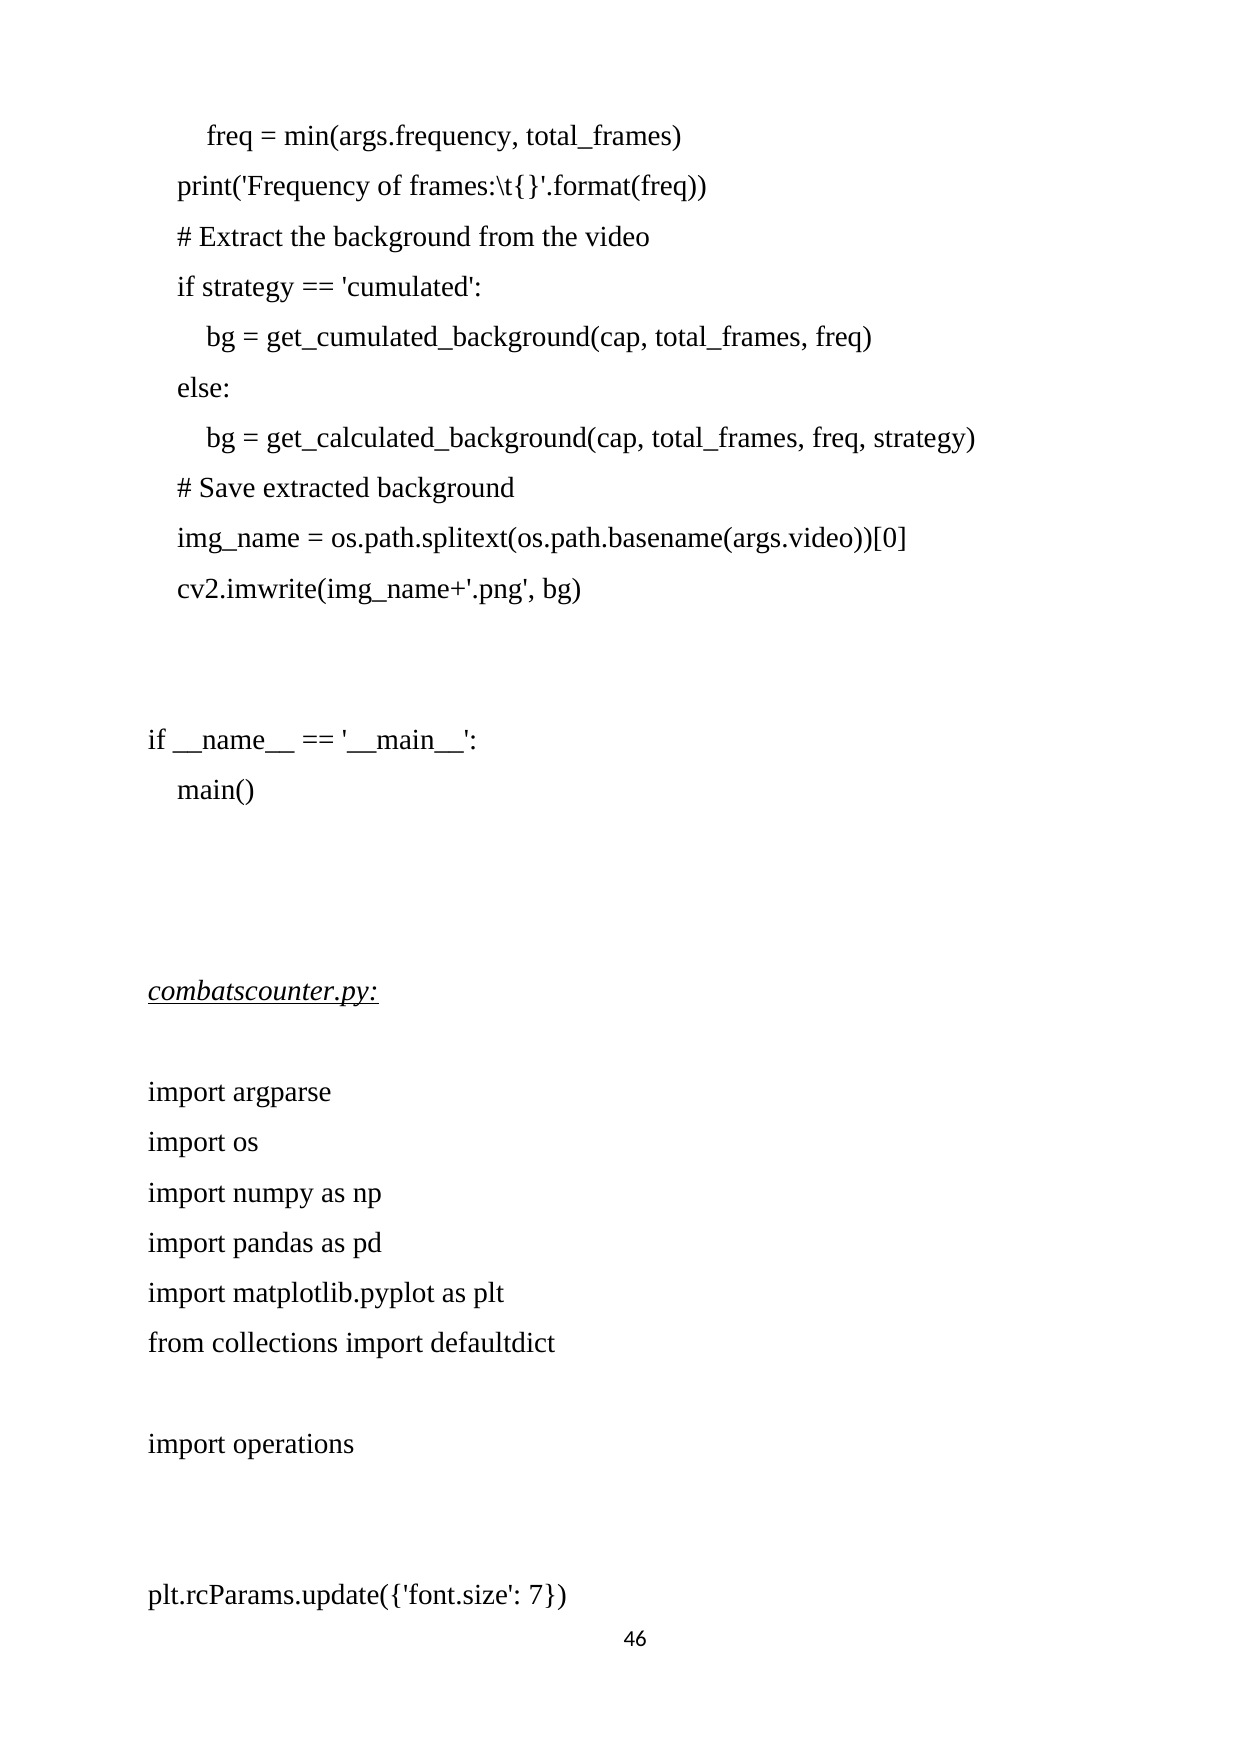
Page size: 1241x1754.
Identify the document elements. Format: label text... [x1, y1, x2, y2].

text bg = get_calculated_background(cap, total_frames, freq, strategy) [148, 420, 1122, 453]
text # Extract the background from the video [148, 219, 1122, 252]
text import os [148, 1124, 1122, 1158]
text if __name__ == '__main__': [148, 722, 1122, 755]
text cv2.imwrite(img_name+'.png', bg) [148, 571, 1122, 604]
text import numpy as np [148, 1175, 1122, 1208]
text if strategy == 'cumulated': [148, 269, 1122, 303]
text freq = min(args.frequency, total_frames) [148, 118, 1122, 152]
text plt.rcParams.update({'font.size': 7}) [148, 1577, 1122, 1611]
text # Save extracted background [148, 470, 1122, 504]
text from collections import defaultdict [148, 1326, 1122, 1359]
text print('Frequency of frames:\t{}'.format(freq)) [148, 168, 1122, 202]
text import operations [148, 1426, 1122, 1460]
text img_name = os.path.splitext(os.path.basename(args.video))[0] [148, 521, 1122, 554]
text main() [148, 772, 1122, 806]
text else: [148, 370, 1122, 403]
text import argparse [148, 1074, 1122, 1108]
text combatscounter.py: [148, 973, 1122, 1007]
text import pandas as pd [148, 1225, 1122, 1258]
text import matplotlib.pyplot as plt [148, 1275, 1122, 1309]
text bg = get_cumulated_background(cap, total_frames, freq) [148, 319, 1122, 353]
